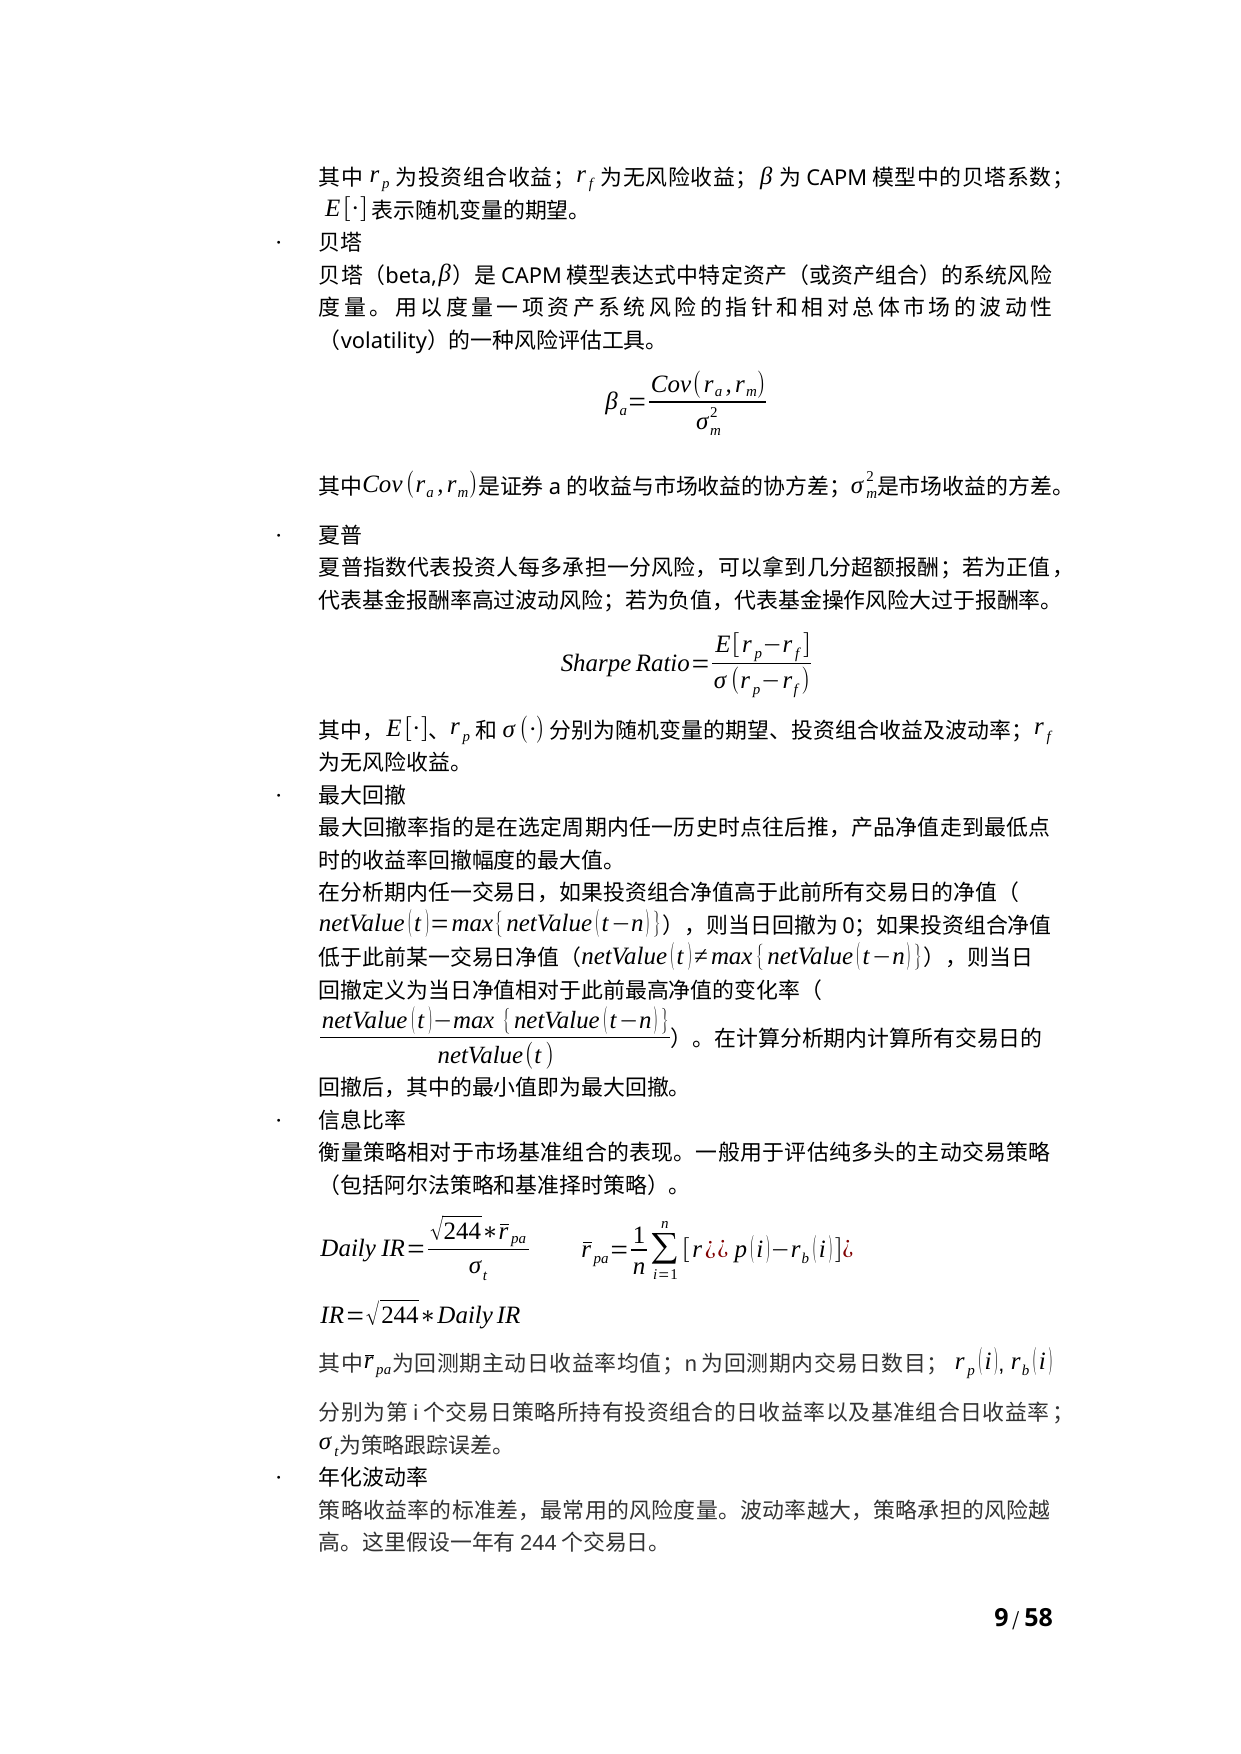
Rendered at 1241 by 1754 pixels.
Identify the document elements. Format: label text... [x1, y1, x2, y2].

list 贝塔（beta,）是CAPM模型表达式中特定资产（或资产组合）的系统风险度量。用以度量一项资产系统风险的指针和相对总体市场的波动性（volatility）的一种风险评估工具。 [319, 257, 1053, 355]
list 策略收益率的标准差，最常用的风险度量。波动率越大，策略承担的风险越高。这里假设一年有244个交易日。 [319, 1524, 1053, 1557]
list 在分析期内任一交易日，如果投资组合净值高于此前所有交易日的净值（），则当日回撤为0；如果投资组合净值低于此前某一交易日净值（），则当日回撤定义为当日净值相对于此前最高净值的变化率（）。在计算分析期内计算所有交易日的回撤后，其中的最小值即为最大回撤。 [319, 875, 1053, 1102]
list 其中，、 和 分别为随机变量的期望、投资组合收益及波动率； 为无风险收益。 [319, 712, 1053, 777]
list 其中是证券 a 的收益与市场收益的协方差；是市场收益的方差。 [319, 452, 1053, 517]
list 年化波动率 [275, 1460, 1053, 1492]
list 最大回撤 [275, 777, 1053, 810]
list 夏普 [275, 517, 1053, 550]
list 其中 为投资组合收益； 为无风险收益； 为CAPM模型中的贝塔系数； 表示随机变量的期望。 [319, 160, 1053, 225]
list 信息比率 [275, 1102, 1053, 1135]
list 其中为回测期主动日收益率均值；n为回测期内交易日数目； , 分别为第i个交易日策略所持有投资组合的日收益率以及基准组合日收益率；为策略跟踪误差。 [319, 1330, 1053, 1460]
list 衡量策略相对于市场基准组合的表现。一般用于评估纯多头的主动交易策略（包括阿尔法策略和基准择时策略）。 [319, 1135, 1053, 1200]
list 贝塔 [275, 225, 1053, 257]
list 夏普指数代表投资人每多承担一分风险，可以拿到几分超额报酬；若为正值，代表基金报酬率高过波动风险；若为负值，代表基金操作风险大过于报酬率。 [319, 550, 1053, 615]
list 最大回撤率指的是在选定周期内任一历史时点往后推，产品净值走到最低点时的收益率回撤幅度的最大值。 [319, 810, 1053, 875]
